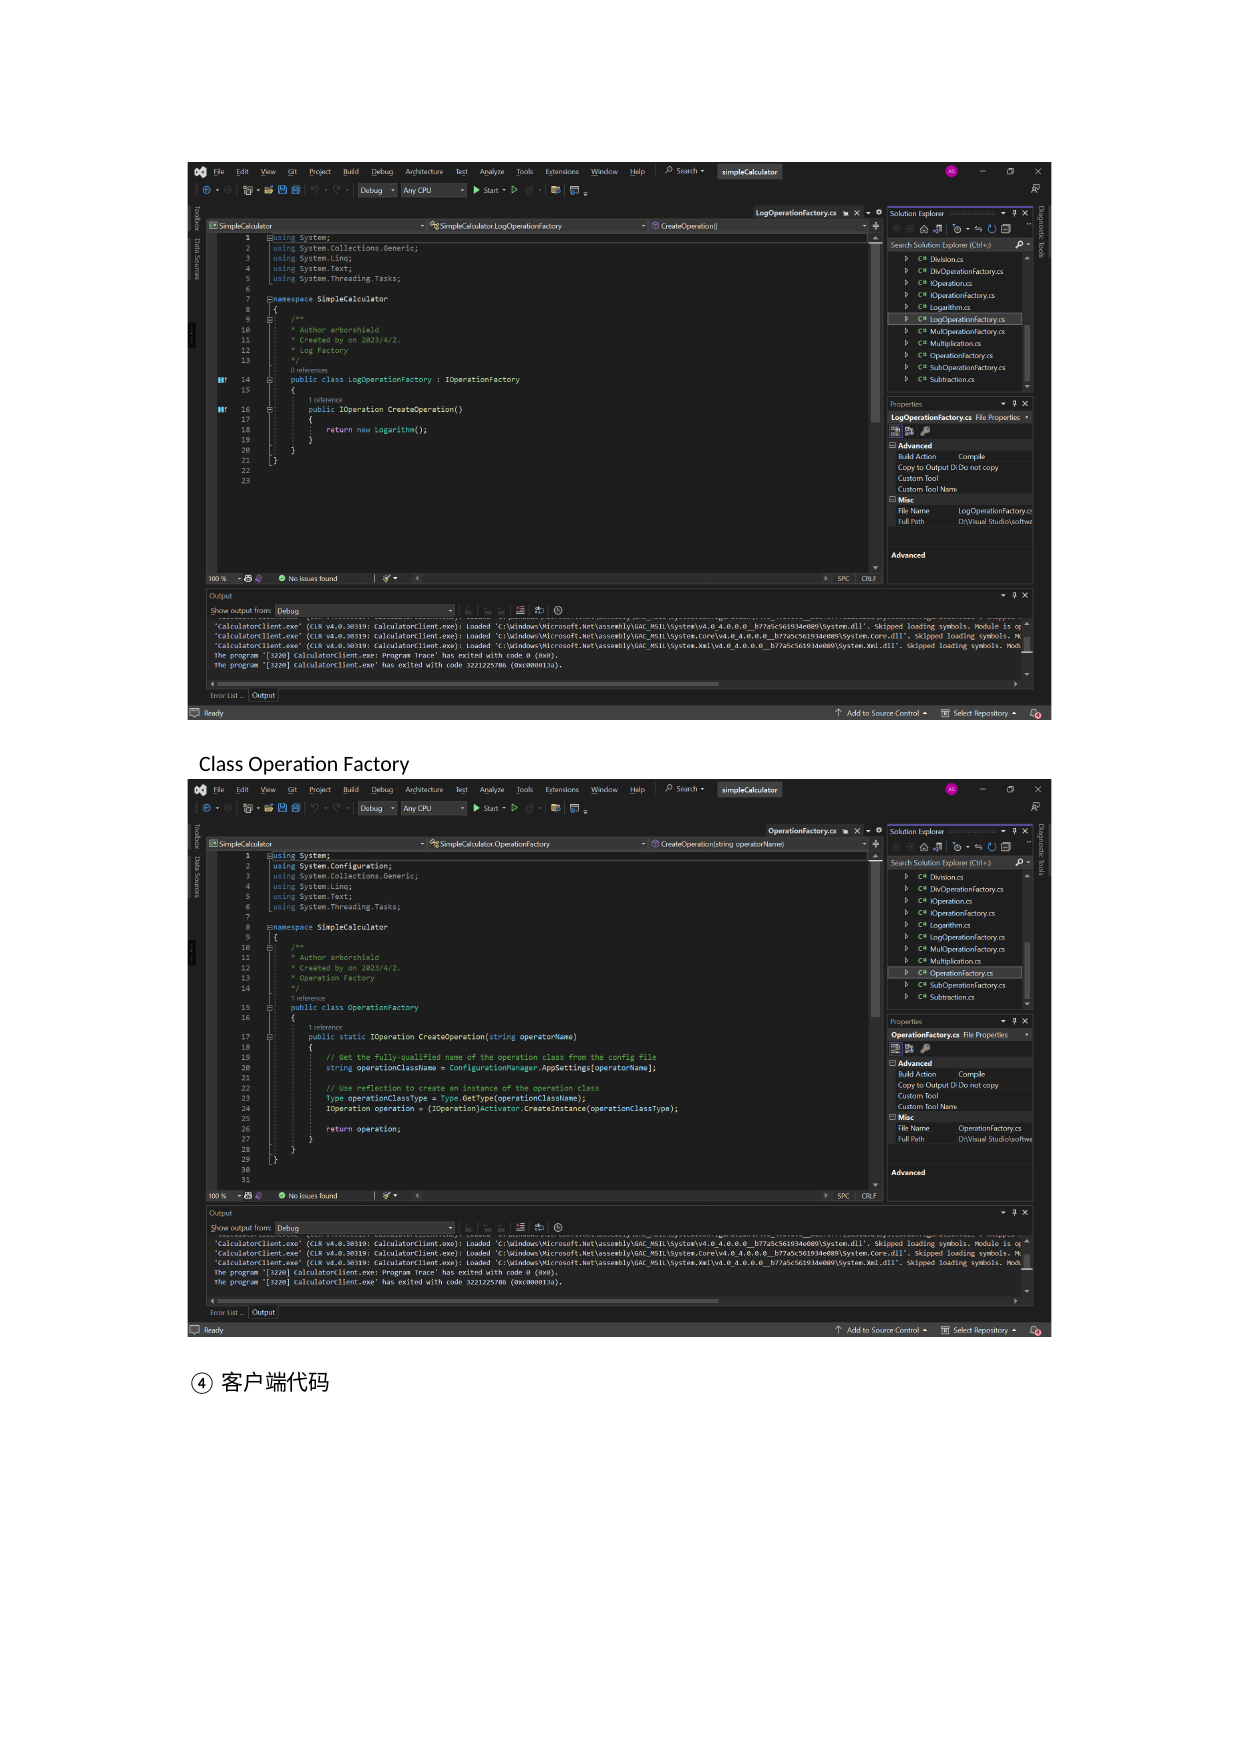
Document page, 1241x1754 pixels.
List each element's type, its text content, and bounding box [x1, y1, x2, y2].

list Class Operation Factory [187, 747, 1053, 779]
picture [187, 779, 1052, 1337]
list ④客户端代码 [187, 1364, 1053, 1397]
picture [187, 162, 1052, 720]
